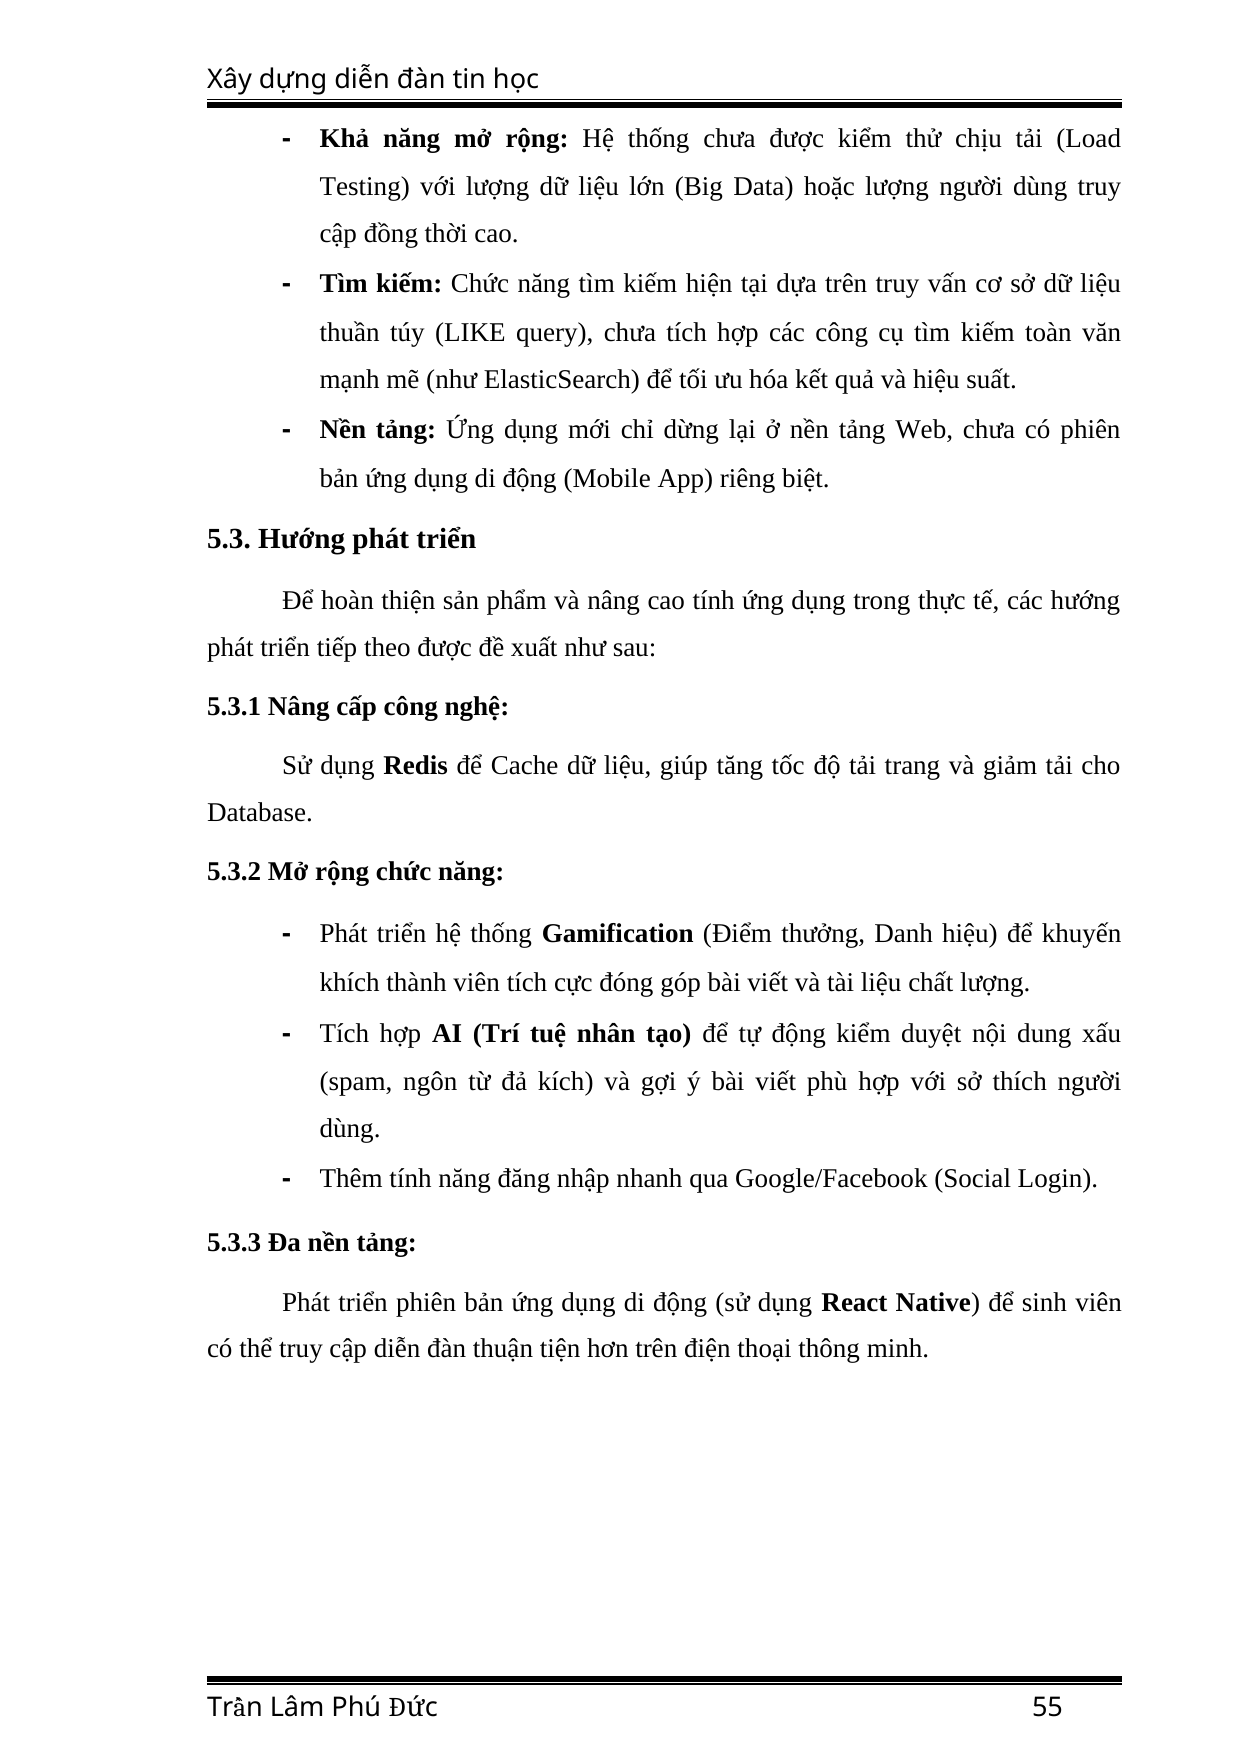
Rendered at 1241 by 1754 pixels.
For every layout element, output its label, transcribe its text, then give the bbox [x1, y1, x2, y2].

list Nền tảng: Ứng dụng mới chỉ dừng lại ở nền tảng Web, chưa có phiên bản ứng dụng di động (Mobile App) riêng biệt. [282, 409, 1122, 493]
text Để hoàn thiện sản phẩm và nâng cao tính ứng dụng trong thực tế, các hướng phát triển tiếp theo được đề xuất như sau: [207, 584, 1122, 662]
list Thêm tính năng đăng nhập nhanh qua Google/Facebook (Social Login). [282, 1159, 1122, 1196]
text Sử dụng Redis để Cache dữ liệu, giúp tăng tốc độ tải trang và giảm tải cho Database. [207, 749, 1122, 827]
subtitle Nâng cấp công nghệ: [207, 690, 1122, 721]
text Phát triển phiên bản ứng dụng di động (sử dụng React Native) để sinh viên có thể truy cập diễn đàn thuận tiện hơn trên điện thoại thông minh. [207, 1286, 1122, 1363]
list Tích hợp AI (Trí tuệ nhân tạo) để tự động kiểm duyệt nội dung xấu (spam, ngôn từ đả kích) và gợi ý bài viết phù hợp với sở thích người dùng. [282, 1013, 1122, 1143]
subtitle Mở rộng chức năng: [207, 855, 1122, 886]
subtitle Đa nền tảng: [207, 1227, 1122, 1258]
list Khả năng mở rộng: Hệ thống chưa được kiểm thử chịu tải (Load Testing) với lượng dữ liệu lớn (Big Data) hoặc lượng người dùng truy cập đồng thời cao. [282, 118, 1122, 248]
subtitle Hướng phát triển [207, 521, 1122, 555]
list Phát triển hệ thống Gamification (Điểm thưởng, Danh hiệu) để khuyến khích thành viên tích cực đóng góp bài viết và tài liệu chất lượng. [282, 914, 1122, 997]
list Tìm kiếm: Chức năng tìm kiếm hiện tại dựa trên truy vấn cơ sở dữ liệu thuần túy (LIKE query), chưa tích hợp các công cụ tìm kiếm toàn văn mạnh mẽ (như ElasticSearch) để tối ưu hóa kết quả và hiệu suất. [282, 264, 1122, 394]
